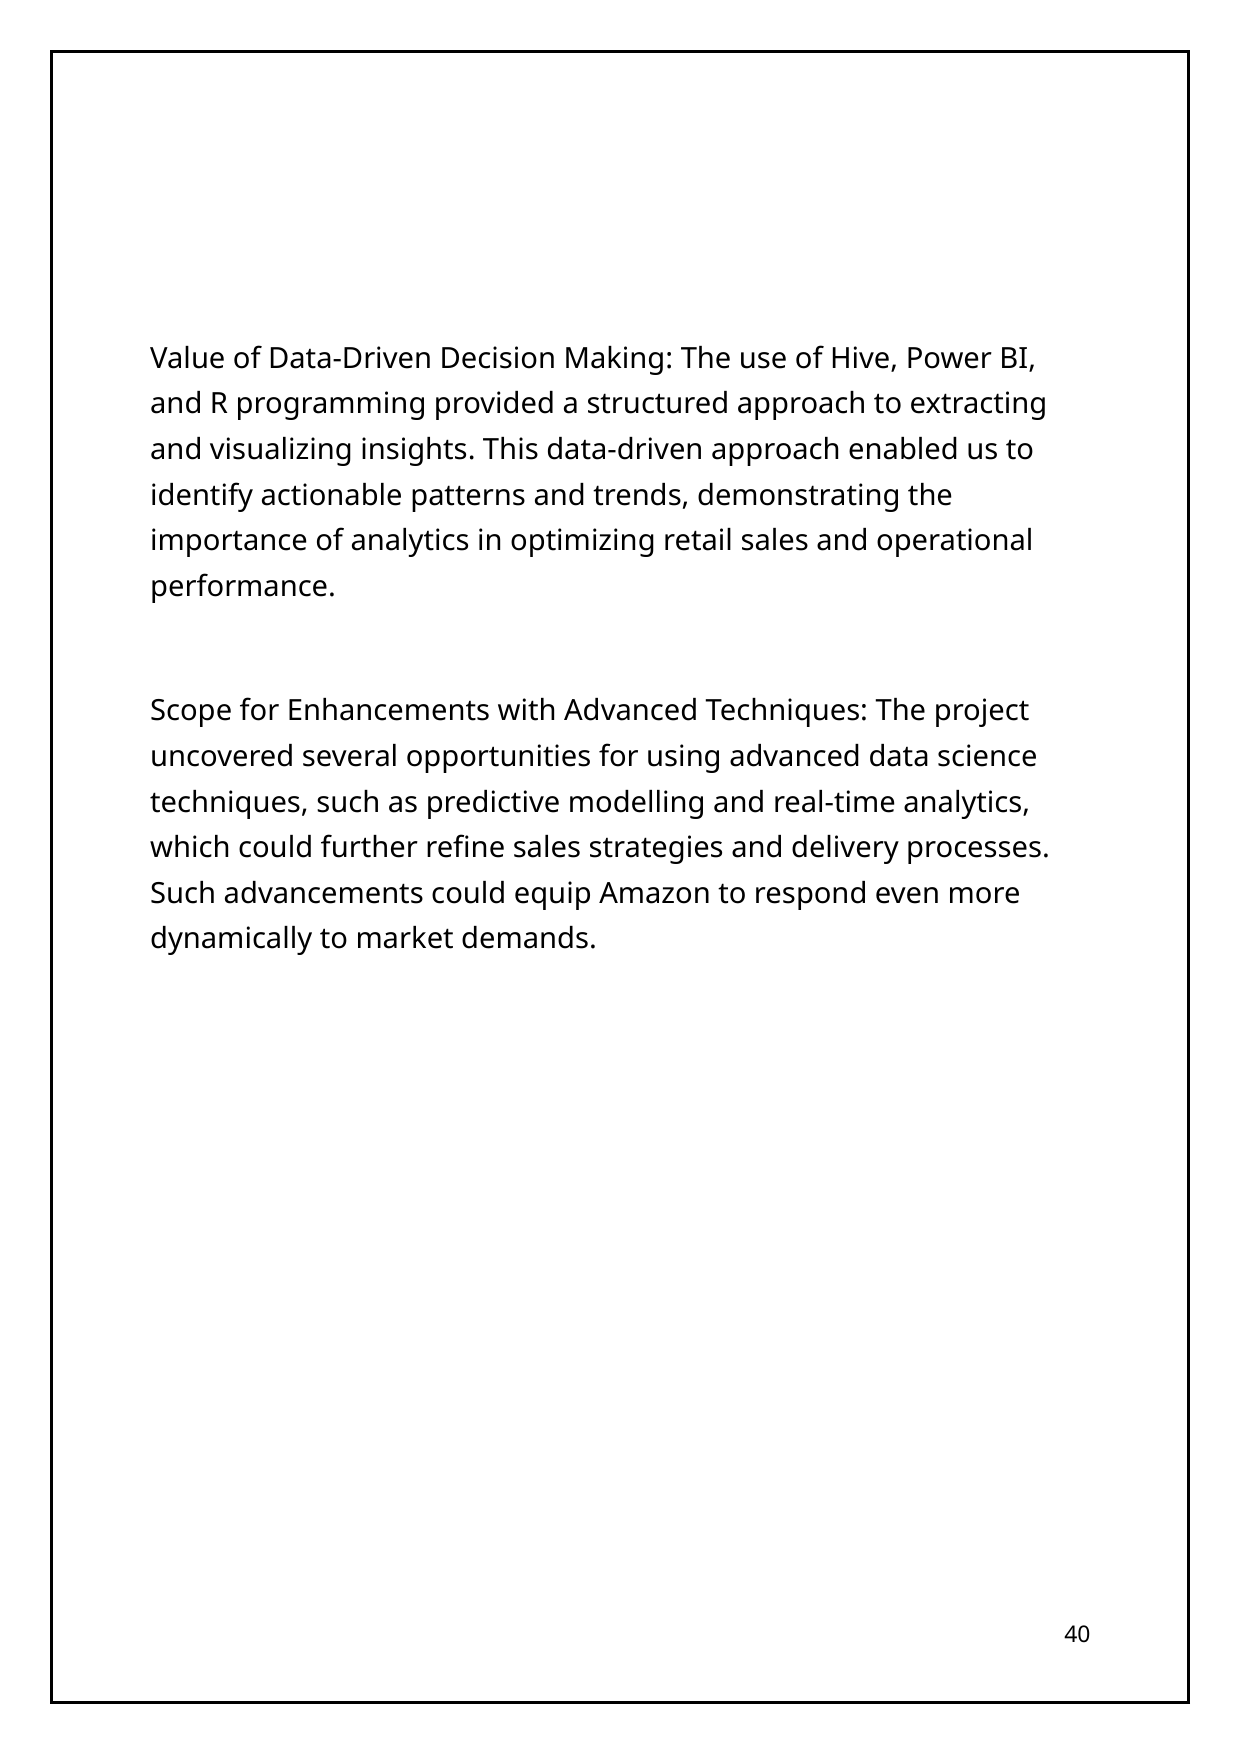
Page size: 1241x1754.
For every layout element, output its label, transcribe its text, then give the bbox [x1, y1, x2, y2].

text Scope for Enhancements with Advanced Techniques: The project uncovered several opportunities for using advanced data science techniques, such as predictive modelling and real-time analytics, which could further refine sales strategies and delivery processes. Such advancements could equip Amazon to respond even more dynamically to market demands. [150, 689, 1090, 957]
text Value of Data-Driven Decision Making: The use of Hive, Power BI, and R programming provided a structured approach to extracting and visualizing insights. This data-driven approach enabled us to identify actionable patterns and trends, demonstrating the importance of analytics in optimizing retail sales and operational performance. [150, 337, 1090, 605]
